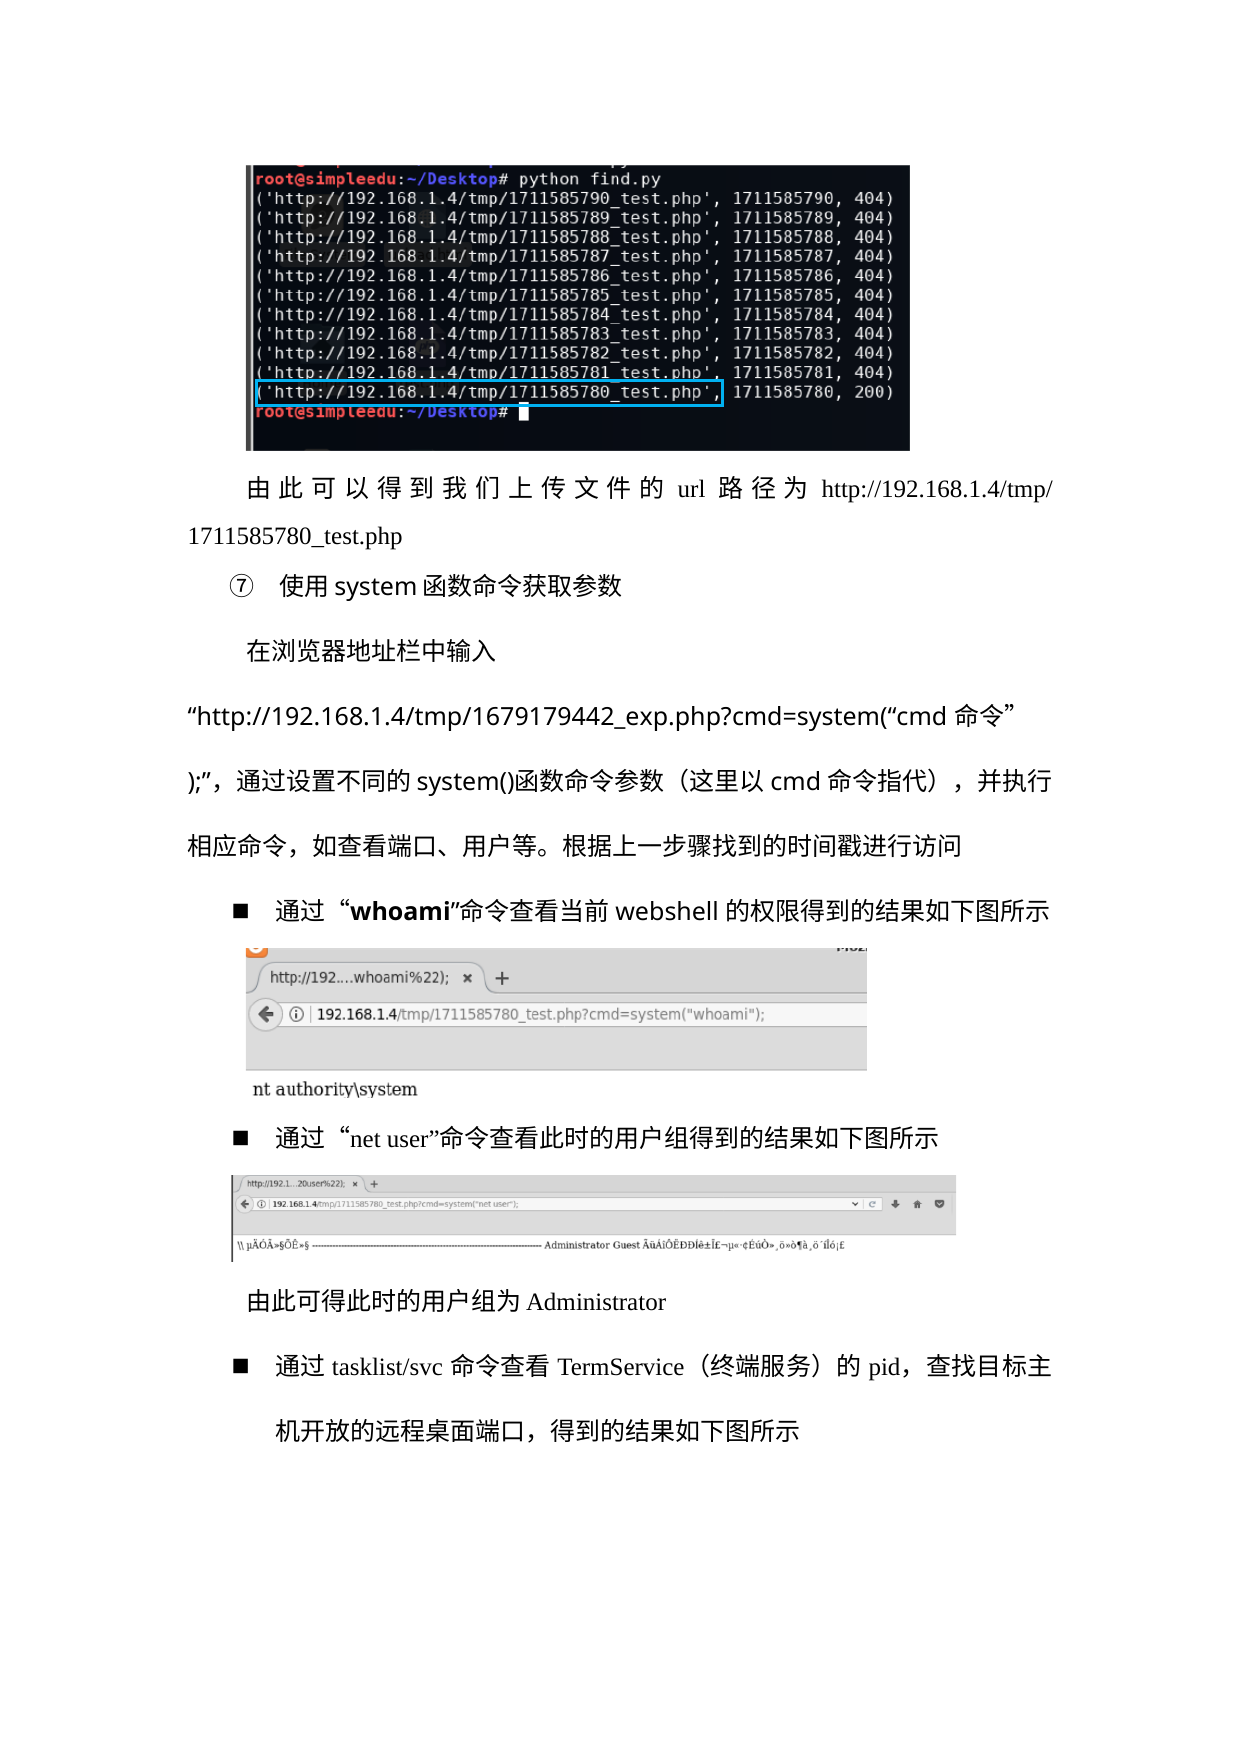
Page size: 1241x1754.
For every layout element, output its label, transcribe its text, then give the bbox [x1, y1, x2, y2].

list 通过“whoami”命令查看当前 webshell 的权限得到的结果如下图所示 [231, 877, 1053, 942]
text 在浏览器地址栏中输入 [187, 617, 1053, 682]
list 通过 tasklist/svc 命令查看 TermService（终端服务）的 pid，查找目标主机开放的远程桌面端口，得到的结果如下图所示 [231, 1332, 1053, 1462]
list 通过“net user”命令查看此时的用户组得到的结果如下图所示 [231, 1104, 1053, 1169]
text 由此可得此时的用户组为Administrator [187, 1267, 1053, 1332]
text “http://192.168.1.4/tmp/1679179442_exp.php?cmd=system(“cmd 命令” );”，通过设置不同的 system()函数命令参数（这里以 cmd 命令指代），并执行相应命令，如查看端口、用户等。根据上一步骤找到的时间戳进行访问 [187, 682, 1053, 877]
text 由此可以得到我们上传文件的url路径为http://192.168.1.4/tmp/1711585780_test.php [187, 454, 1053, 552]
picture [231, 1175, 957, 1262]
picture [245, 948, 867, 1098]
picture [245, 165, 910, 451]
list 使用system函数命令获取参数 [187, 552, 1053, 617]
